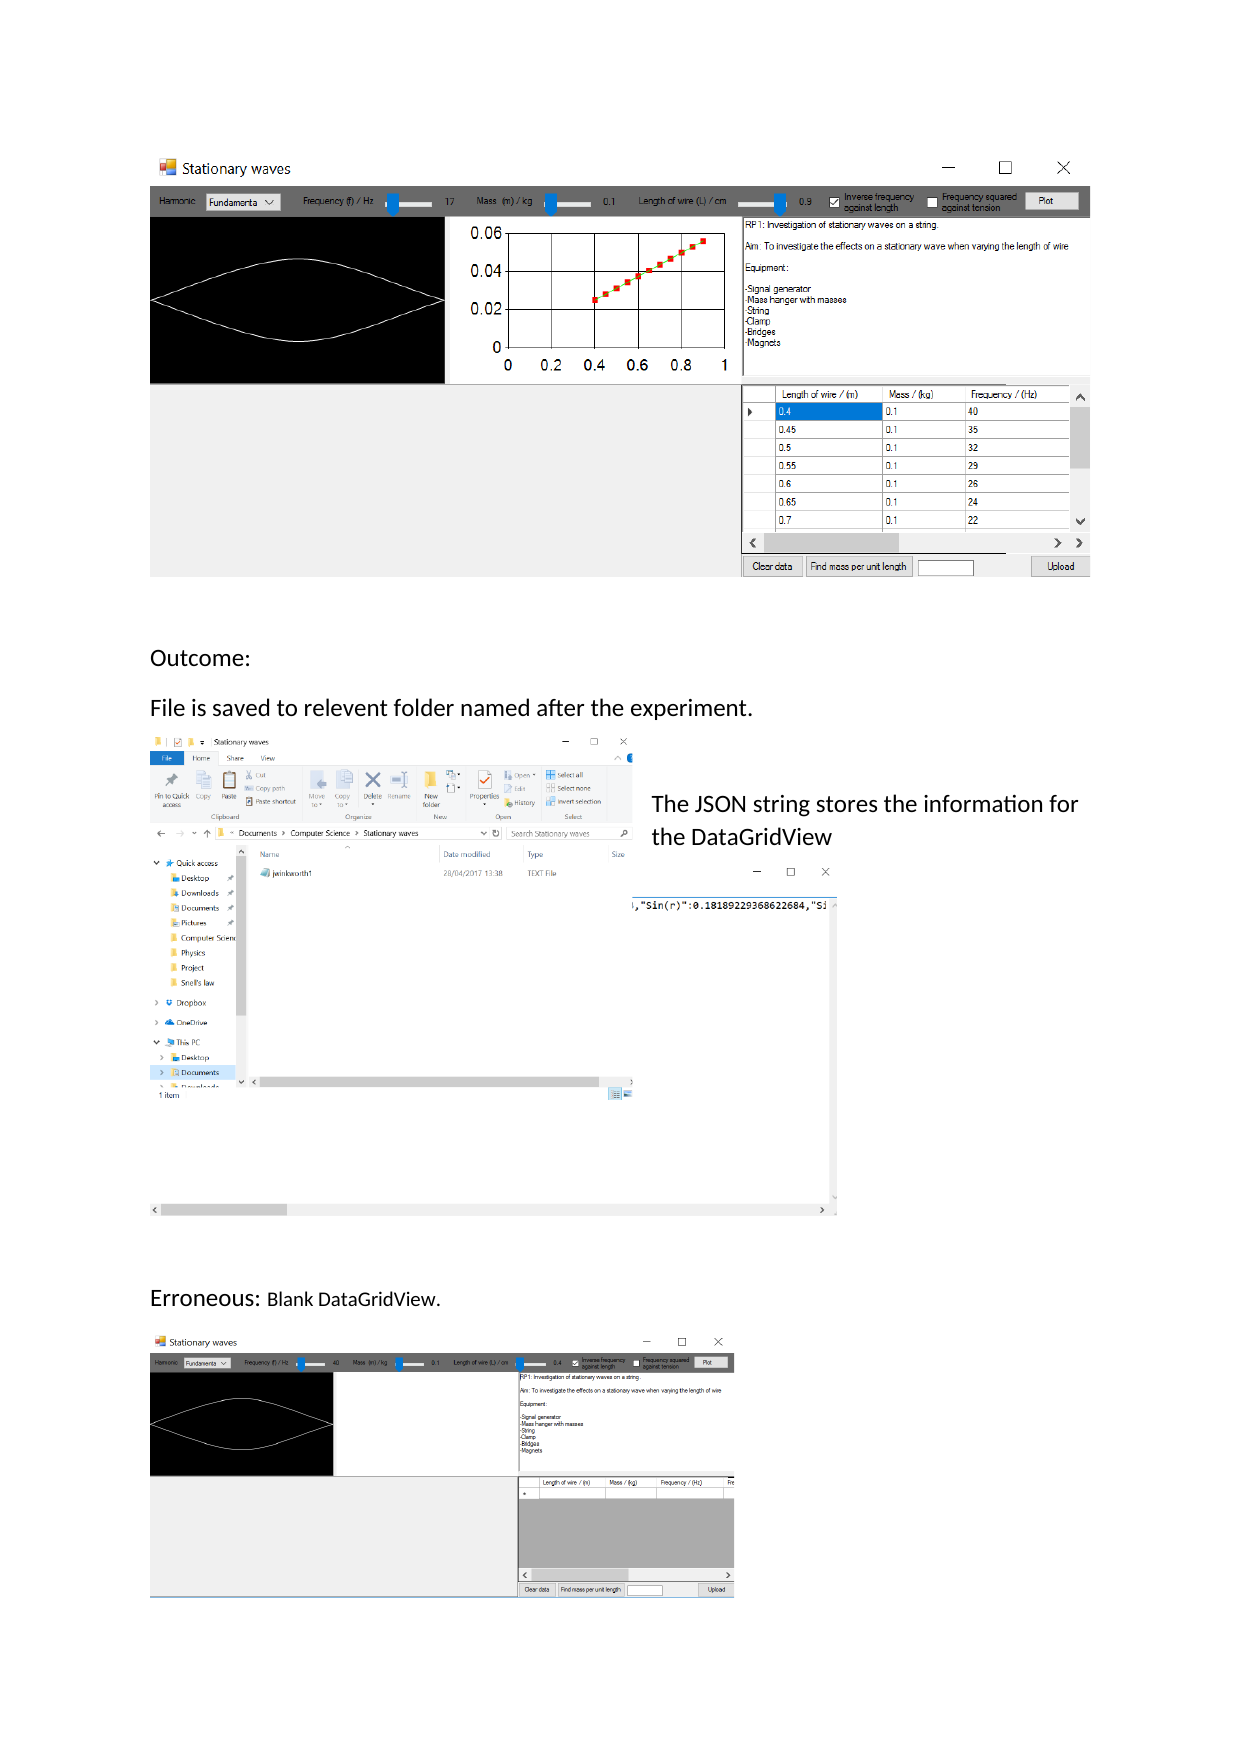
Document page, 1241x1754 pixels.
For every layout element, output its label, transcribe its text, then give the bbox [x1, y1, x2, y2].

picture [150, 1331, 735, 1598]
text File is saved to relevent folder named after the experiment. [150, 692, 1090, 723]
text Outcome: [150, 643, 1090, 673]
picture [150, 733, 837, 1216]
picture [150, 150, 1091, 577]
text Erroneous: Blank DataGridView. [150, 1282, 1090, 1312]
text The JSON string stores the information for the DataGridView [633, 789, 1090, 852]
